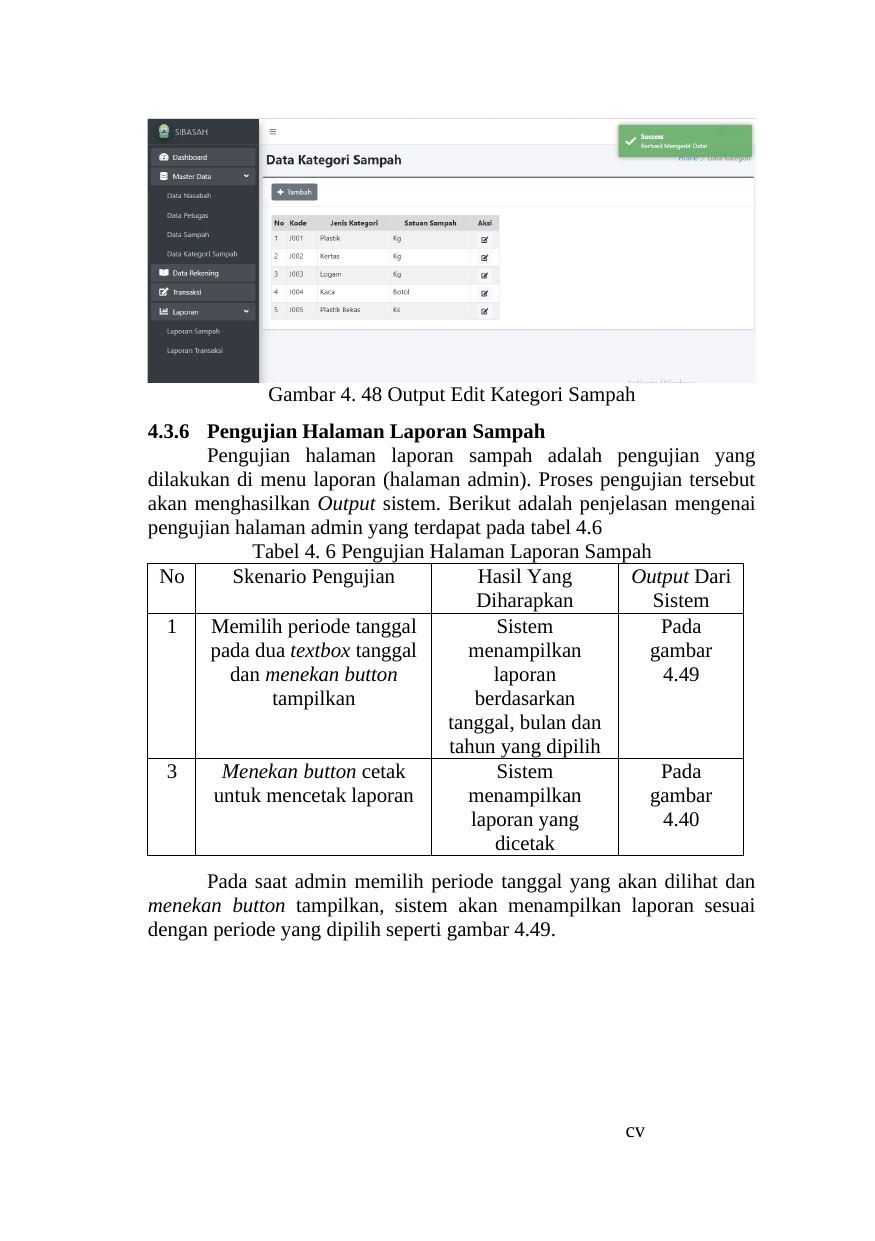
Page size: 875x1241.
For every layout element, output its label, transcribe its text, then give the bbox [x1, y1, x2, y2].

text Pengujian halaman laporan sampah adalah pengujian yang dilakukan di menu laporan (halaman admin). Proses pengujian tersebut akan menghasilkan Output sistem. Berikut adalah penjelasan mengenai pengujian halaman admin yang terdapat pada tabel 4.6 [148, 443, 756, 539]
table_header Hasil Yang Diharapkan [432, 564, 618, 612]
table_header Skenario Pengujian [196, 564, 431, 612]
table_cell Menekan button cetak untuk mencetak laporan [196, 759, 431, 855]
text Pengujian Halaman Laporan Sampah [148, 419, 756, 443]
text Pada saat admin memilih periode tanggal yang akan dilihat dan menekan button tampilkan, sistem akan menampilkan laporan sesuai dengan periode yang dipilih seperti gambar 4.49. [148, 869, 756, 941]
table_header No [148, 564, 195, 612]
table_cell Sistem menampilkan laporan yang dicetak [432, 759, 618, 855]
table_cell Memilih periode tanggal pada dua textbox tanggal dan menekan button tampilkan [196, 614, 431, 758]
table_cell Sistem menampilkan laporan berdasarkan tanggal, bulan dan tahun yang dipilih [432, 614, 618, 758]
picture [147, 118, 757, 383]
table_cell 1 [148, 614, 195, 758]
table_cell Pada gambar 4.40 [619, 759, 743, 855]
table_header Output Dari Sistem [619, 564, 743, 612]
table_cell 3 [148, 759, 195, 855]
table_cell Pada gambar 4.49 [619, 614, 743, 758]
